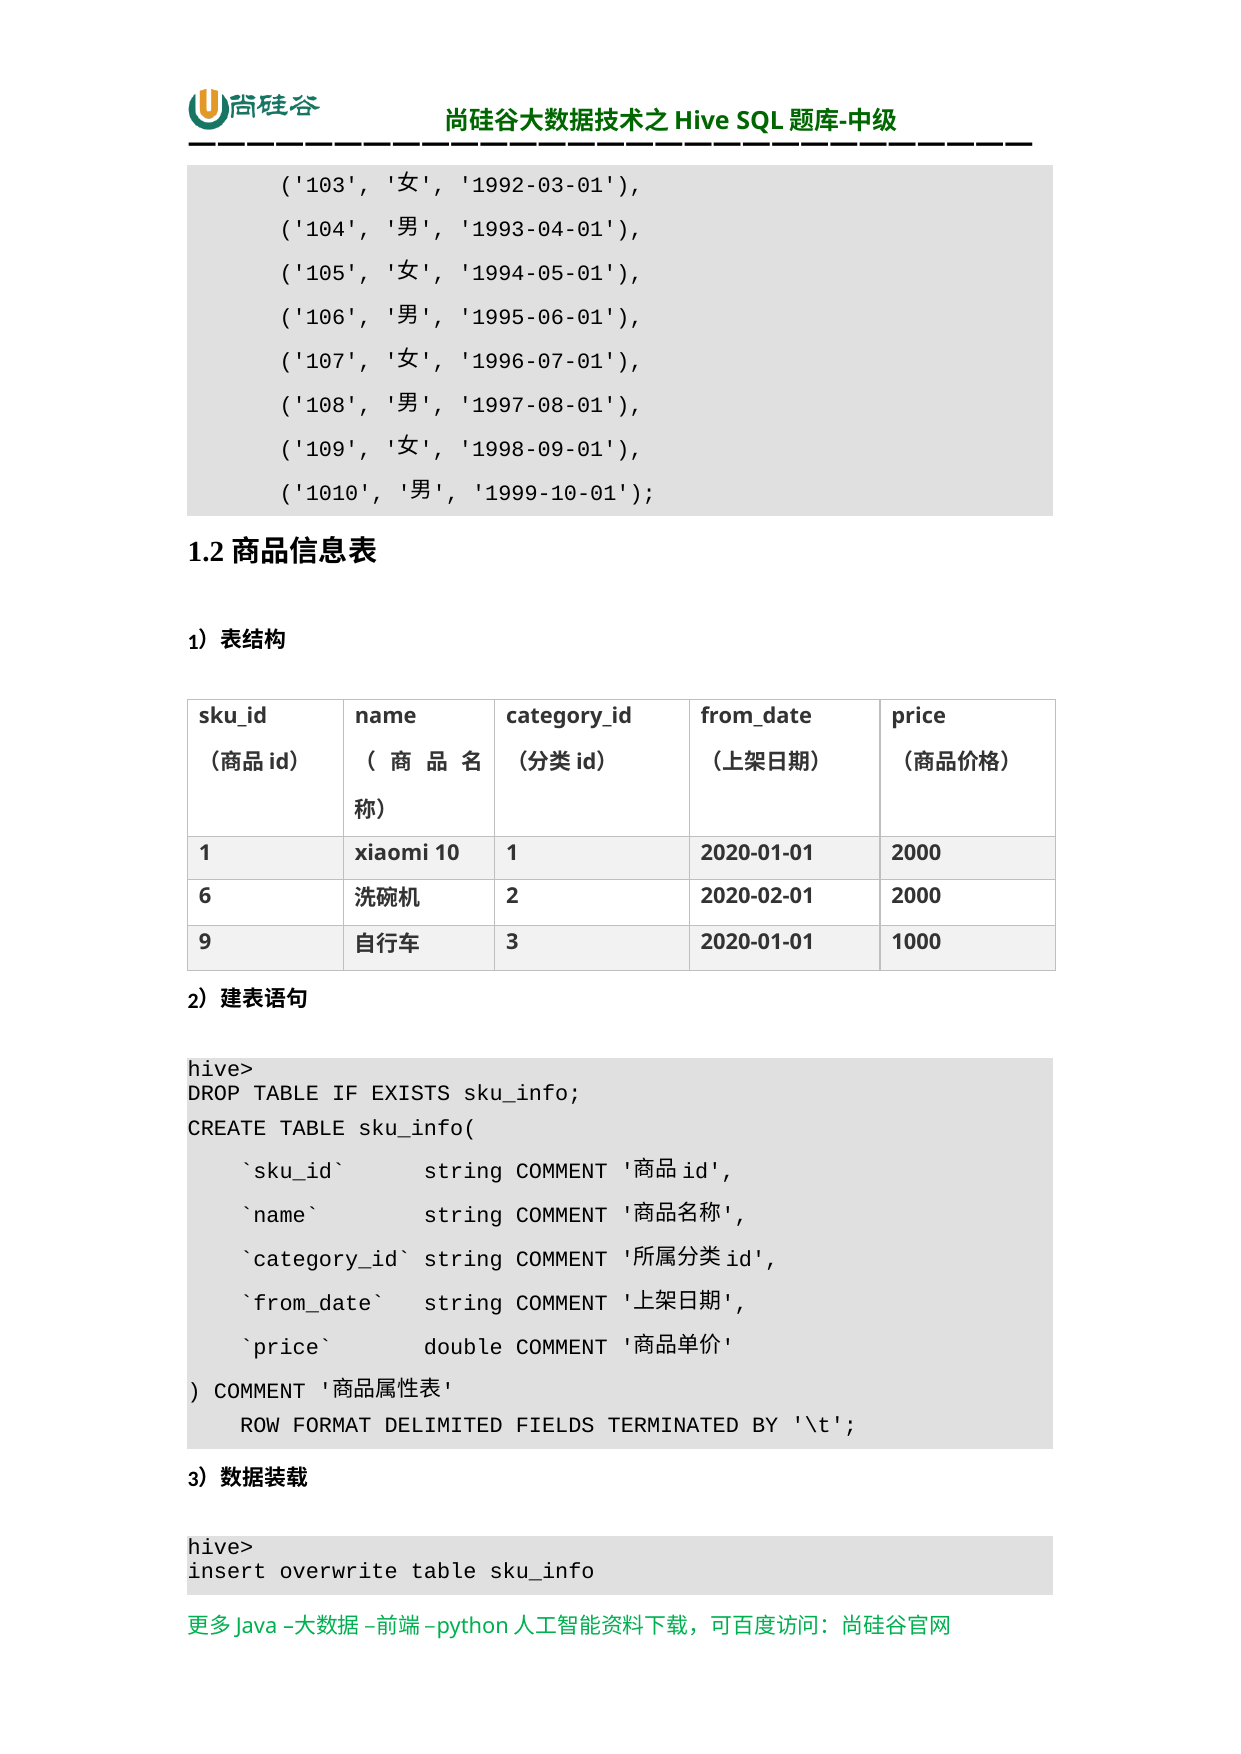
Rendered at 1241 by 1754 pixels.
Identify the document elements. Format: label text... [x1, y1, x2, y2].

table_cell 2000 [881, 837, 1055, 879]
text ('105', '女', '1994-05-01'), [187, 253, 1053, 297]
text ('107', '女', '1996-07-01'), [187, 341, 1053, 384]
text hive> [187, 1058, 1053, 1083]
text hive> [187, 1536, 1053, 1561]
text ) COMMENT '商品属性表' [187, 1371, 1053, 1415]
table_cell 3 [495, 926, 689, 970]
table_header category_id （分类id） [495, 700, 689, 836]
subtitle 1.2 商品信息表 [187, 516, 1053, 581]
text ('106', '男', '1995-06-01'), [187, 297, 1053, 341]
table_cell 2 [495, 880, 689, 924]
table_cell xiaomi 10 [344, 837, 494, 879]
table_cell 1000 [881, 926, 1055, 970]
table_cell 6 [188, 880, 343, 924]
text insert overwrite table sku_info [187, 1561, 1053, 1595]
text 3）数据装载 [187, 1449, 1053, 1514]
table_header price （商品价格） [881, 700, 1055, 836]
table_cell 洗碗机 [344, 880, 494, 924]
text CREATE TABLE sku_info( [187, 1117, 1053, 1151]
text `price` double COMMENT '商品单价' [187, 1327, 1053, 1371]
table_header sku_id （商品id） [188, 700, 343, 836]
text `from_date` string COMMENT '上架日期', [187, 1283, 1053, 1327]
text 2）建表语句 [187, 971, 1053, 1036]
text `name` string COMMENT '商品名称', [187, 1195, 1053, 1239]
text ('104', '男', '1993-04-01'), [187, 209, 1053, 253]
text ('1010', '男', '1999-10-01'); [187, 472, 1053, 516]
table_cell 自行车 [344, 926, 494, 970]
text `category_id` string COMMENT '所属分类id', [187, 1239, 1053, 1283]
text 1）表结构 [187, 612, 1053, 677]
text ('109', '女', '1998-09-01'), [187, 428, 1053, 472]
table_cell 9 [188, 926, 343, 970]
table_cell 1 [188, 837, 343, 879]
text ('103', '女', '1992-03-01'), [187, 165, 1053, 209]
text ('108', '男', '1997-08-01'), [187, 384, 1053, 428]
table_header name （商品名称） [344, 700, 494, 836]
table_cell 2020-01-01 [690, 837, 879, 879]
table_cell 2020-02-01 [690, 880, 879, 924]
table_header from_date （上架日期） [690, 700, 879, 836]
text `sku_id` string COMMENT '商品id', [187, 1151, 1053, 1195]
table_cell 2020-01-01 [690, 926, 879, 970]
text DROP TABLE IF EXISTS sku_info; [187, 1083, 1053, 1117]
text ROW FORMAT DELIMITED FIELDS TERMINATED BY '\t'; [187, 1415, 1053, 1449]
table_cell 1 [495, 837, 689, 879]
table_cell 2000 [881, 880, 1055, 924]
